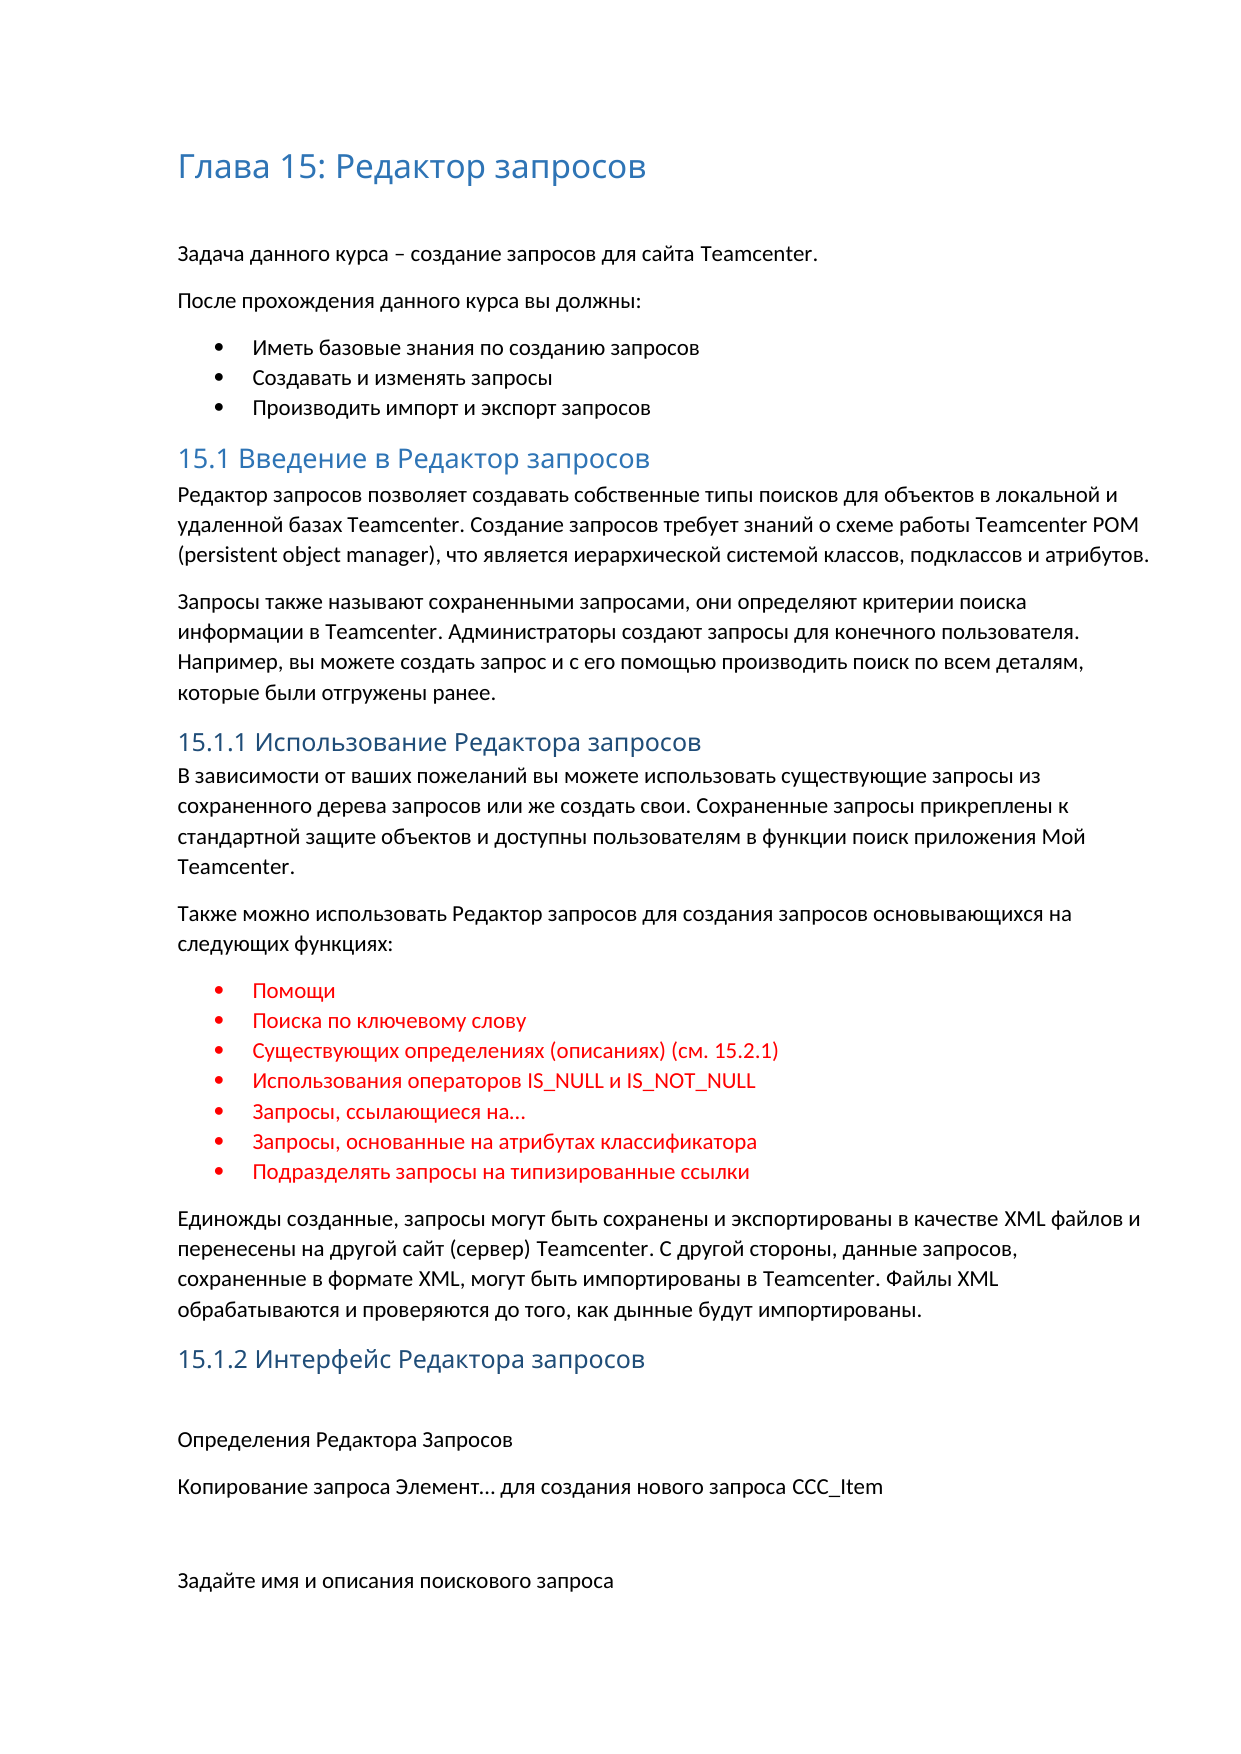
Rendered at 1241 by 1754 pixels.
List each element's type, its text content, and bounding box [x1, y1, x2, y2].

text Определения Редактора Запросов [177, 1425, 1152, 1453]
list Поиска по ключевому слову [215, 1006, 1152, 1034]
list Запросы, основанные на атрибутах классификатора [215, 1127, 1152, 1155]
text В зависимости от ваших пожеланий вы можете использовать существующие запросы из сохраненного дерева запросов или же создать свои. Сохраненные запросы прикреплены к стандартной защите объектов и доступны пользователям в функции поиск приложения Мой Teamcenter. [177, 761, 1152, 880]
list Использования операторов IS_NULL и IS_NOT_NULL [215, 1067, 1152, 1094]
list Производить импорт и экспорт запросов [215, 393, 1152, 421]
text Редактор запросов позволяет создавать собственные типы поисков для объектов в локальной и удаленной базах Teamcenter. Создание запросов требует знаний о схеме работы Teamcenter POM (persistent object manager), что является иерархической системой классов, подклассов и атрибутов. [177, 480, 1152, 568]
list Создавать и изменять запросы [215, 363, 1152, 391]
list Существующих определениях (описаниях) (см. 15.2.1) [215, 1036, 1152, 1064]
subtitle 15.1.1 Использование Редактора запросов [177, 724, 1152, 759]
subtitle 15.1 Введение в Редактор запросов [177, 440, 1152, 477]
subtitle 15.1.2 Интерфейс Редактора запросов [177, 1342, 1152, 1376]
text Запросы также называют сохраненными запросами, они определяют критерии поиска информации в Teamcenter. Администраторы создают запросы для конечного пользователя. Например, вы можете создать запрос и с его помощью производить поиск по всем деталям, которые были отгружены ранее. [177, 587, 1152, 706]
list Иметь базовые знания по созданию запросов [215, 333, 1152, 361]
list Подразделять запросы на типизированные ссылки [215, 1157, 1152, 1185]
text Также можно использовать Редактор запросов для создания запросов основывающихся на следующих функциях: [177, 899, 1152, 957]
subtitle Глава 15: Редактор запросов [177, 143, 1152, 188]
text Задача данного курса – создание запросов для сайта Teamcenter. [177, 239, 1152, 267]
list Запросы, ссылающиеся на… [215, 1097, 1152, 1125]
list Помощи [215, 976, 1152, 1004]
text После прохождения данного курса вы должны: [177, 286, 1152, 314]
text Задайте имя и описания поискового запроса [177, 1566, 1152, 1594]
text Единожды созданные, запросы могут быть сохранены и экспортированы в качестве XML файлов и перенесены на другой сайт (сервер) Teamcenter. С другой стороны, данные запросов, сохраненные в формате XML, могут быть импортированы в Teamcenter. Файлы XML обрабатываются и проверяются до того, как дынные будут импортированы. [177, 1204, 1152, 1323]
text Копирование запроса Элемент… для создания нового запроса CCC_Item [177, 1472, 1152, 1500]
